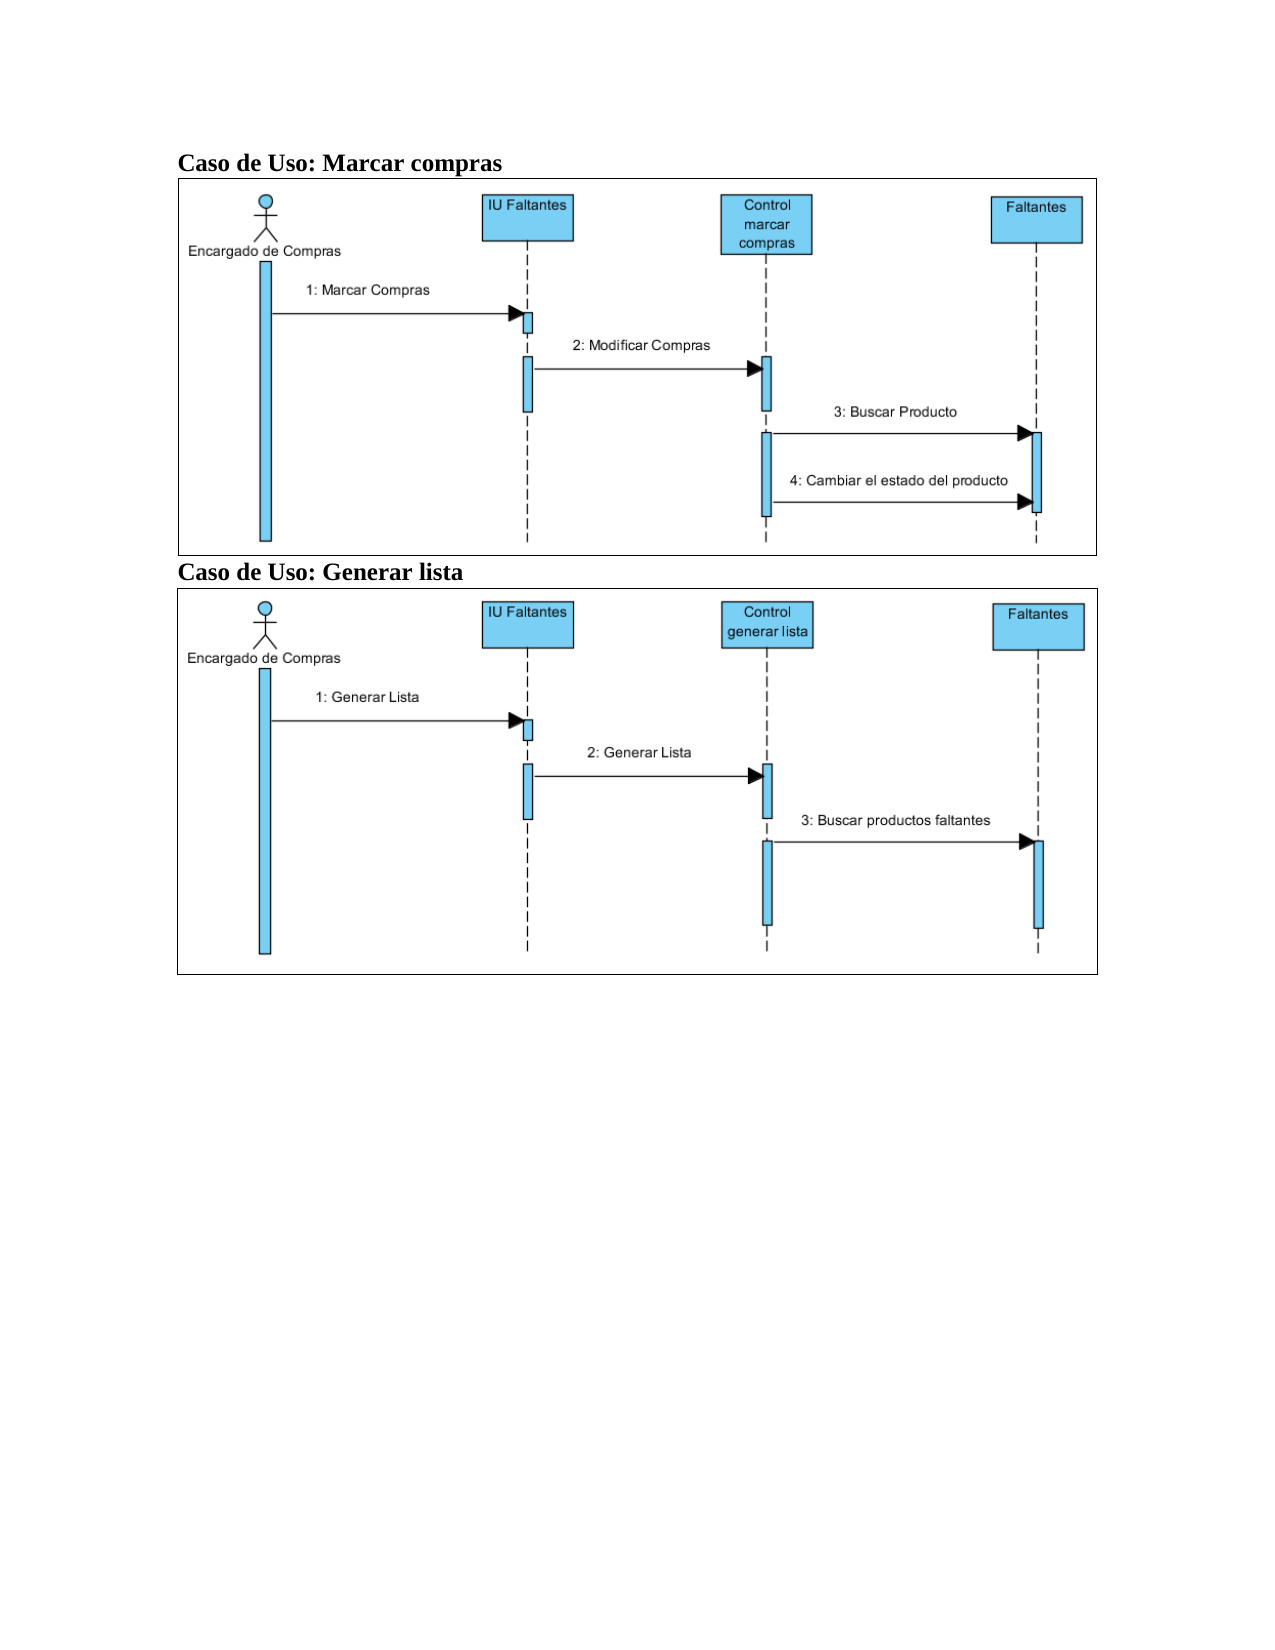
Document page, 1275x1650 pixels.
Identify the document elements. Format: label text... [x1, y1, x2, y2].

picture [178, 589, 1097, 974]
text Caso de Uso: Generar lista [177, 557, 1098, 586]
picture [179, 179, 1096, 555]
text Caso de Uso: Marcar compras [177, 148, 1098, 176]
